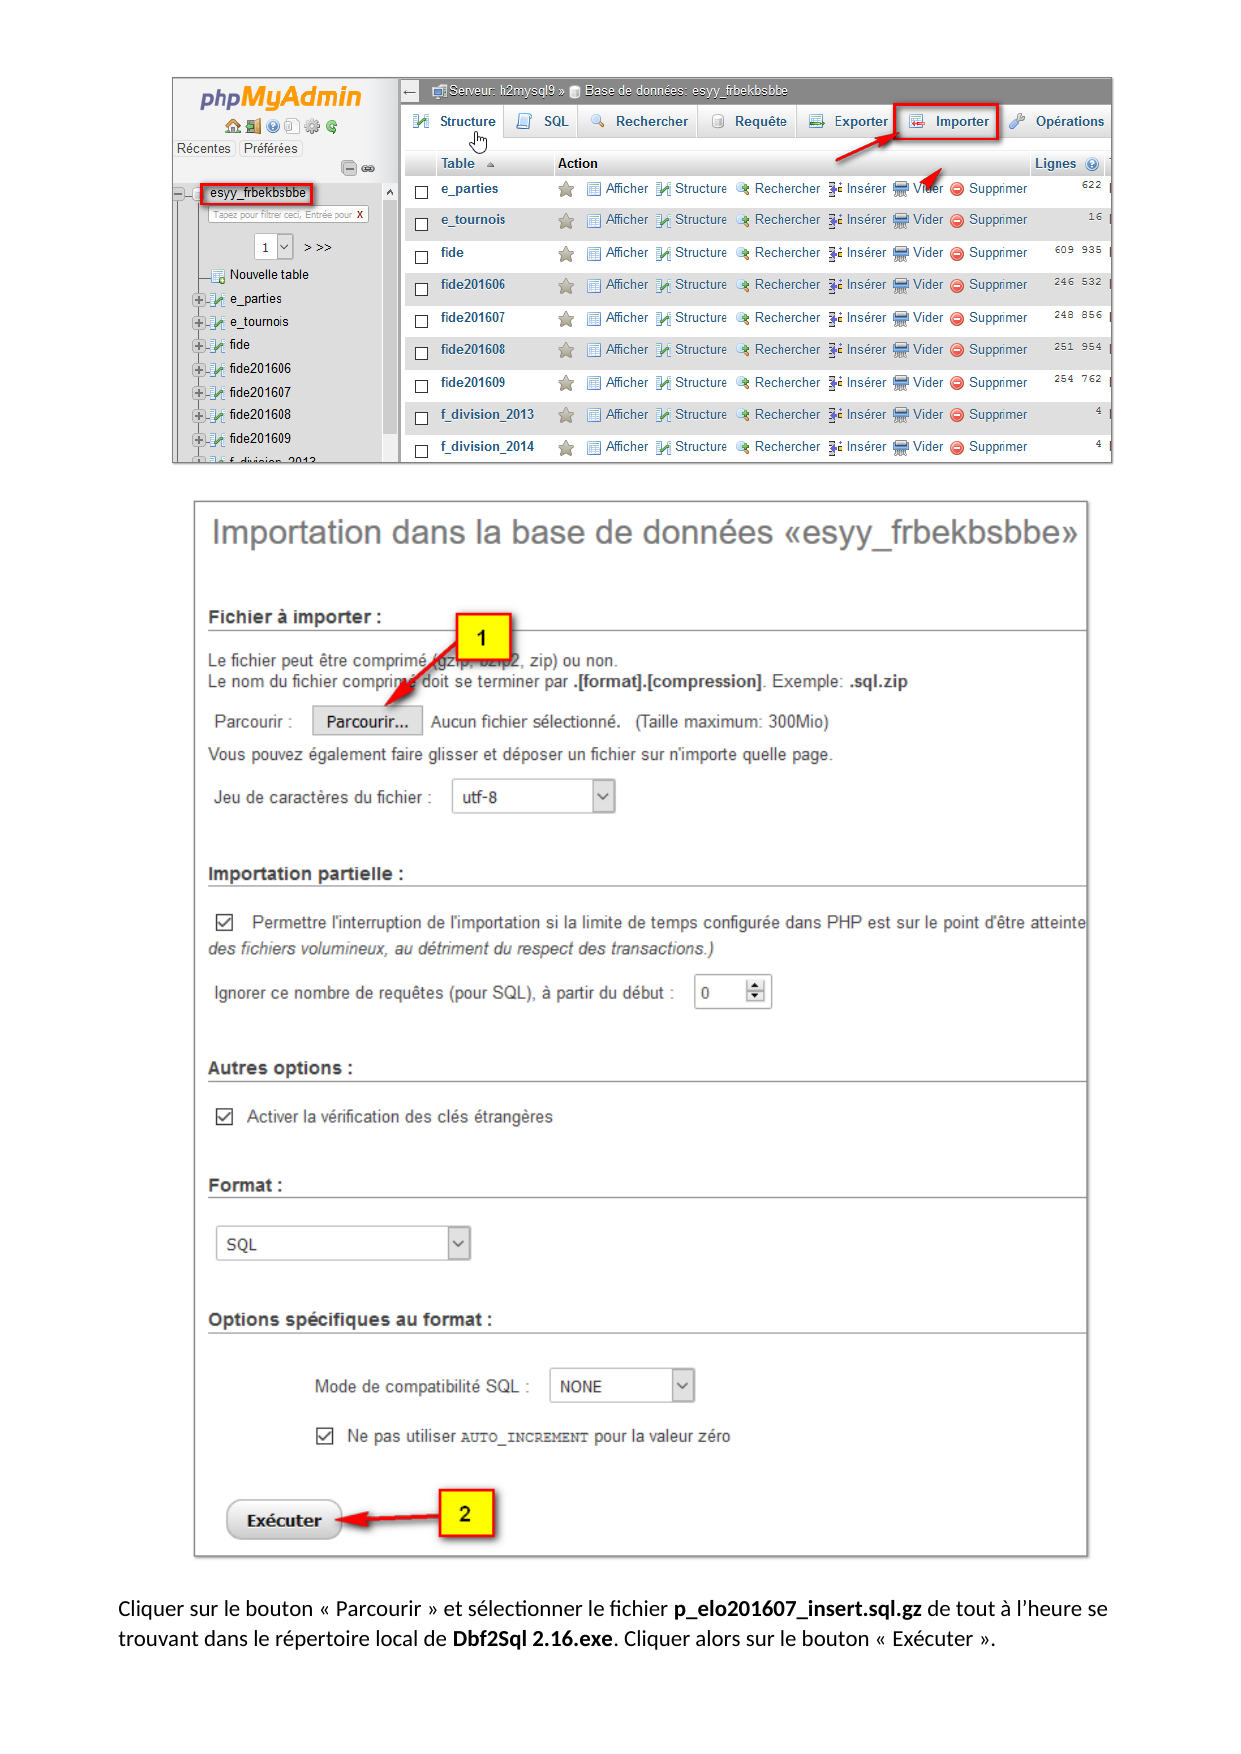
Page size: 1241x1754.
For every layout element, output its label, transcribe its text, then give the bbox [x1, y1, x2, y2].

picture [190, 497, 1093, 1562]
picture [169, 75, 1115, 466]
list Cliquer sur le bouton « Parcourir » et sélectionner le fichier p_elo201607_insert.sql.gz de tout à l’heure se trouvant dans le répertoire local de Dbf2Sql 2.16.exe. Cliquer alors sur le bouton « Exécuter ». [118, 1594, 1165, 1653]
